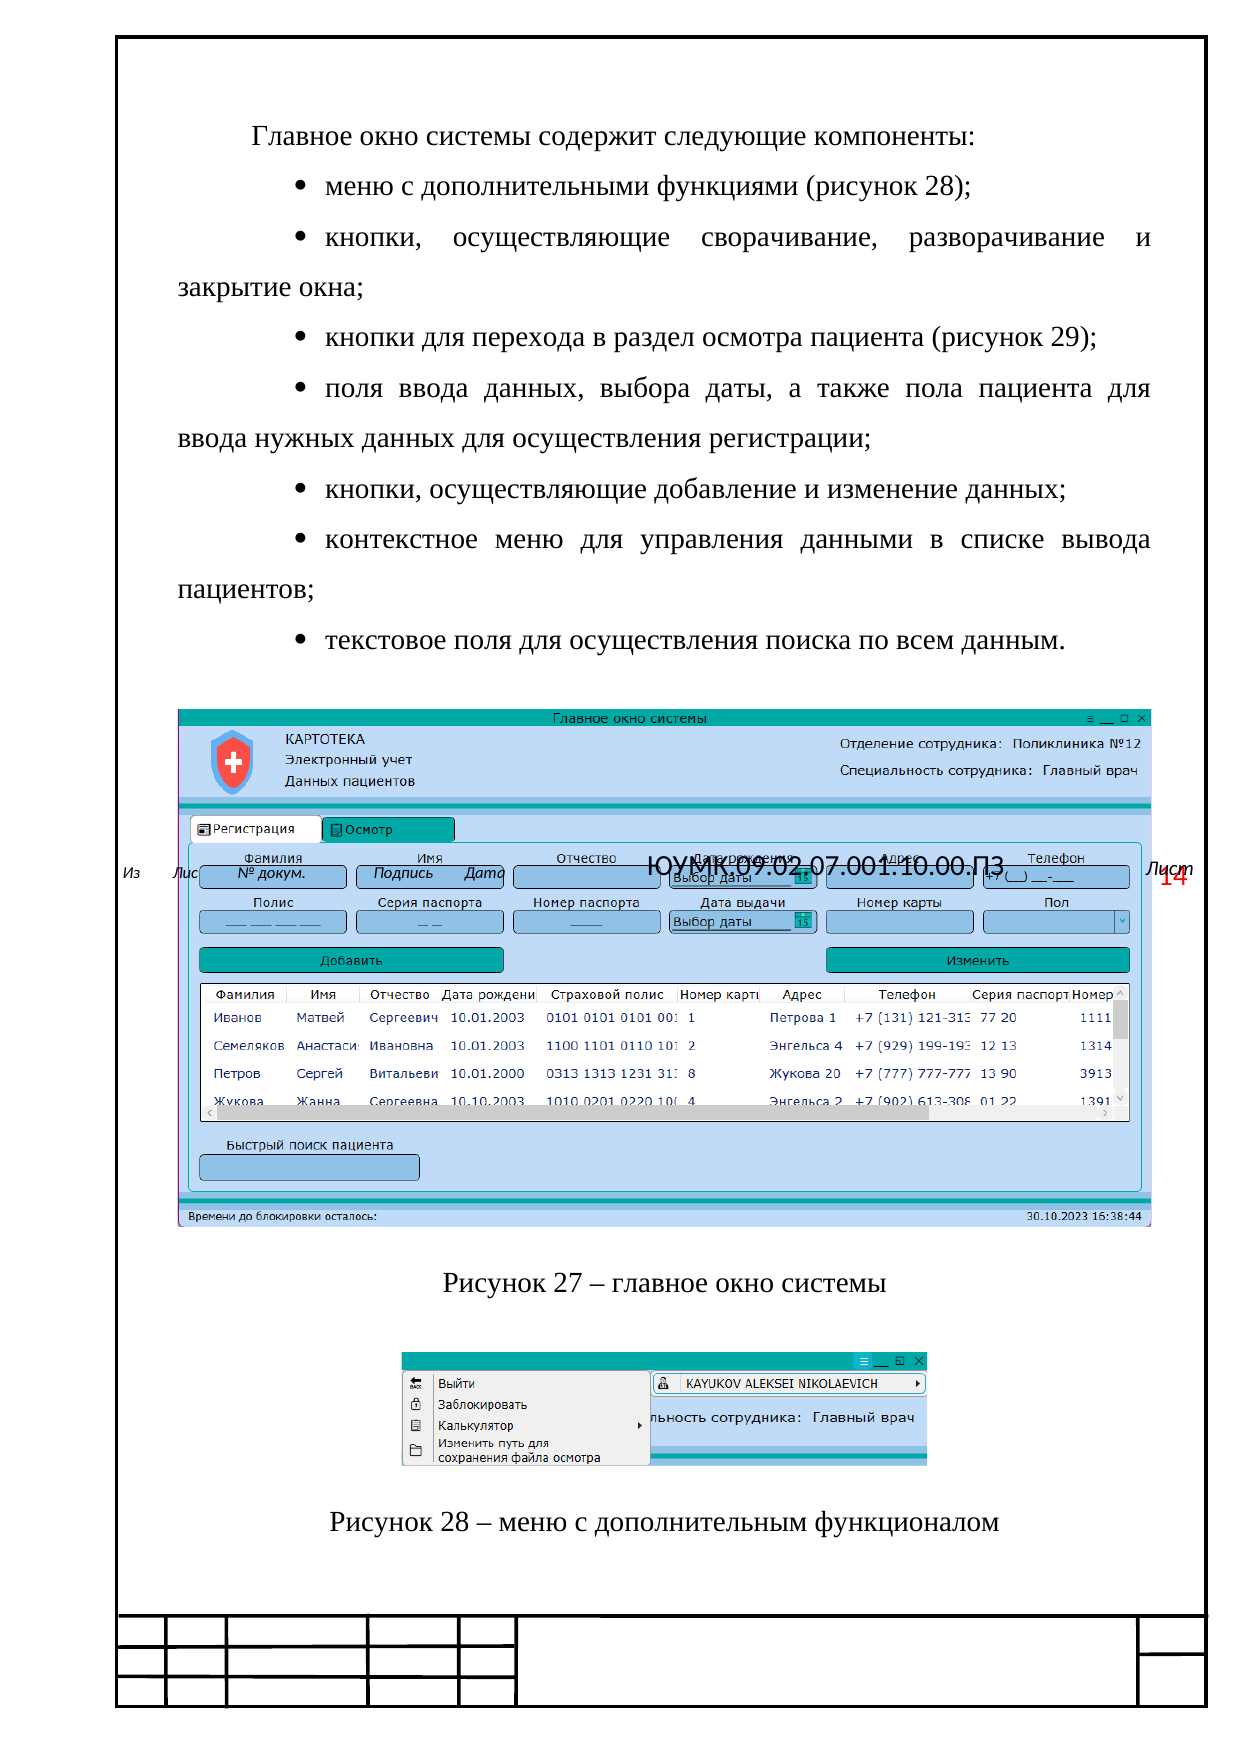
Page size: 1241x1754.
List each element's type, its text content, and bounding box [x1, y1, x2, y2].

list кнопки, осуществляющие сворачивание, разворачивание и закрытие окна; [177, 219, 1152, 303]
list контекстное меню для управления данными в списке вывода пациентов; [177, 521, 1152, 605]
picture [177, 709, 1152, 1227]
list кнопки для перехода в раздел осмотра пациента (рисунок 29); [177, 319, 1152, 353]
text Рисунок 27 – главное окно системы [177, 1265, 1152, 1299]
list меню с дополнительными функциями (рисунок 28); [177, 168, 1152, 202]
picture [401, 1352, 928, 1466]
text Главное окно системы содержит следующие компоненты: [177, 118, 1152, 152]
text Рисунок 28 – меню с дополнительным функционалом [177, 1504, 1152, 1538]
list поля ввода данных, выбора даты, а также пола пациента для ввода нужных данных для осуществления регистрации; [177, 370, 1152, 454]
list текстовое поля для осуществления поиска по всем данным. [177, 622, 1152, 656]
list кнопки, осуществляющие добавление и изменение данных; [177, 471, 1152, 504]
